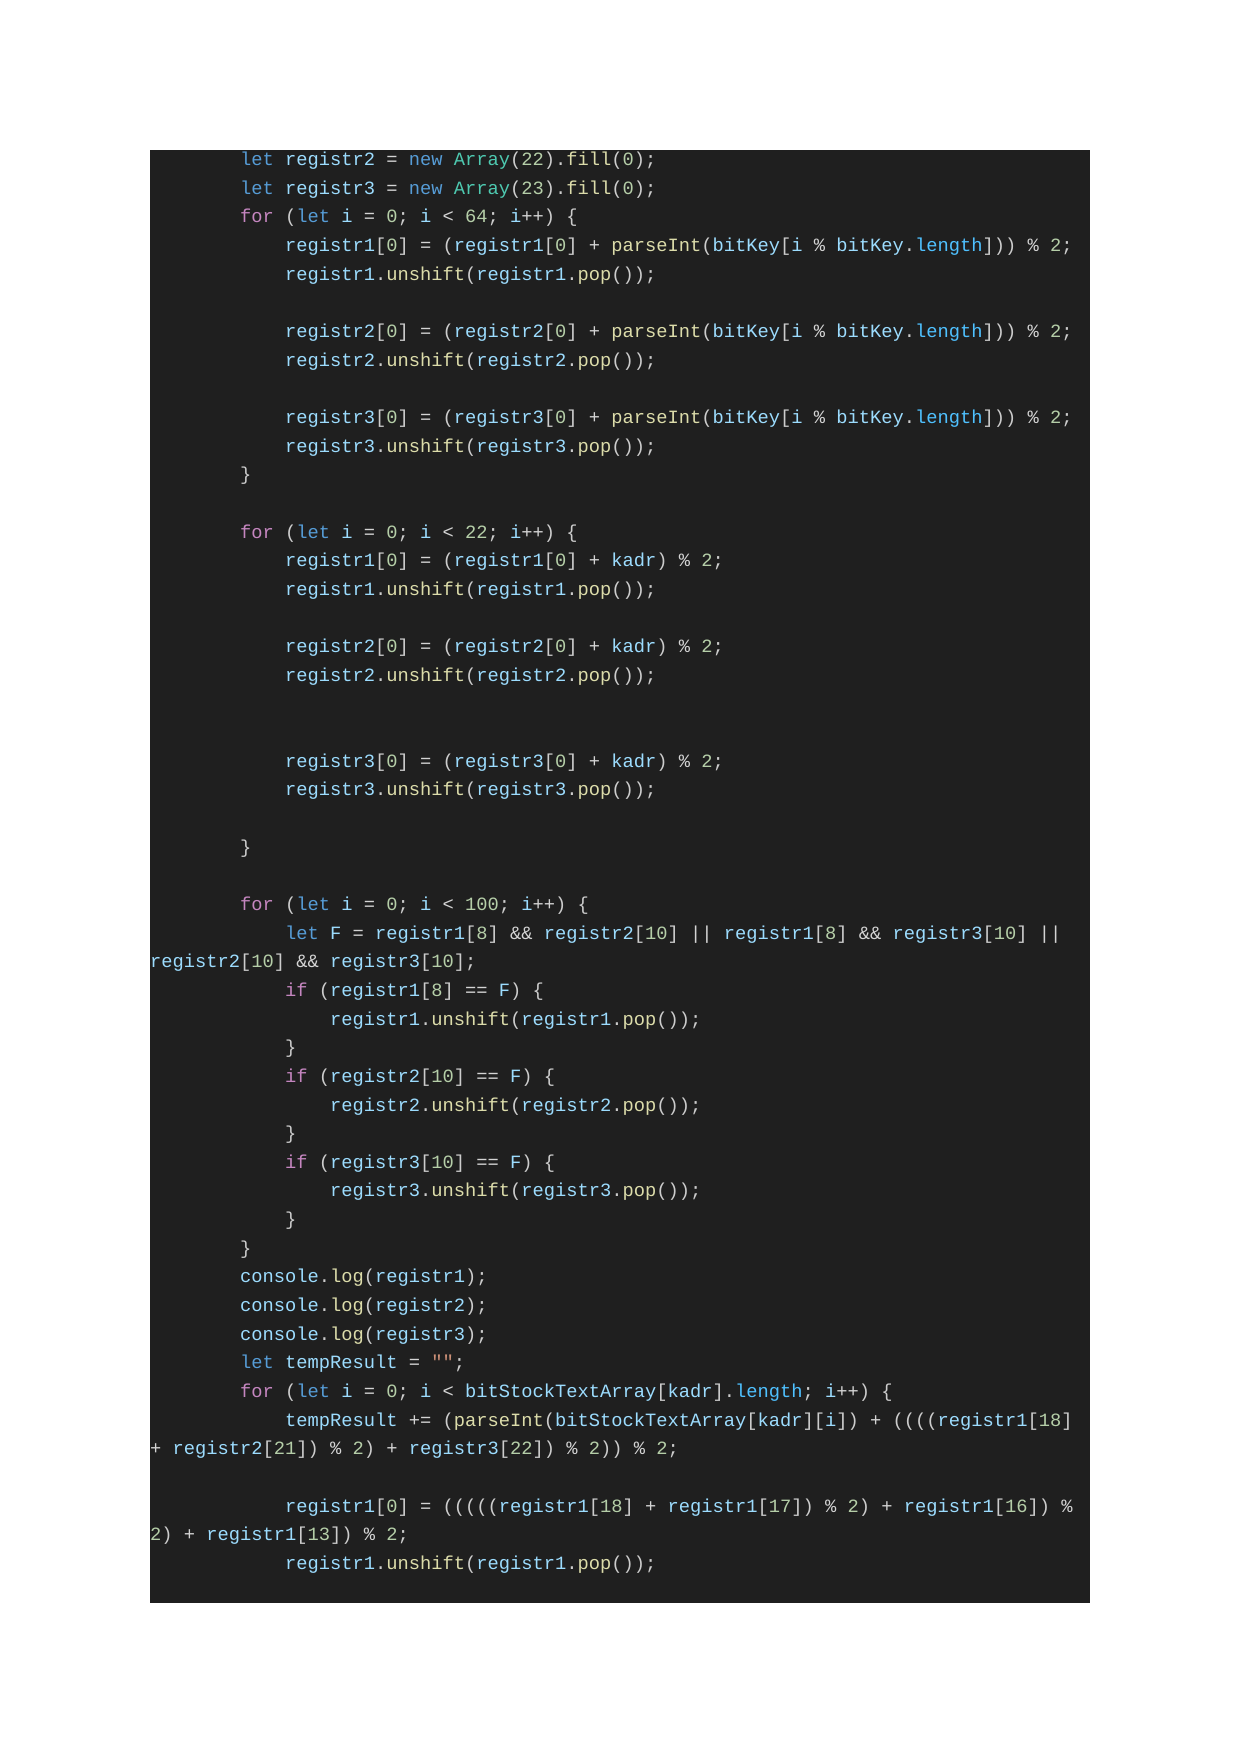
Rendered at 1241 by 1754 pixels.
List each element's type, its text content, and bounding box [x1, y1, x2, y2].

text registr3.unshift(registr3.pop()); [150, 780, 1090, 801]
text registr2.unshift(registr2.pop()); [150, 666, 1090, 687]
text registr1[0] = (registr1[0] + parseInt(bitKey[i % bitKey.length])) % 2; [150, 236, 1090, 257]
text registr2.unshift(registr2.pop()); [150, 1095, 1090, 1117]
text console.log(registr3); [150, 1324, 1090, 1346]
text for (let i = 0; i < bitStockTextArray[kadr].length; i++) { [150, 1382, 1090, 1403]
text registr1[0] = (registr1[0] + kadr) % 2; [150, 551, 1090, 572]
text } [150, 1210, 1090, 1231]
text let registr3 = new Array(23).fill(0); [150, 179, 1090, 200]
text } [150, 837, 1090, 859]
text registr1.unshift(registr1.pop()); [150, 264, 1090, 286]
text registr3[0] = (registr3[0] + parseInt(bitKey[i % bitKey.length])) % 2; [150, 408, 1090, 429]
text registr1.unshift(registr1.pop()); [150, 1554, 1090, 1575]
text registr2.unshift(registr2.pop()); [150, 351, 1090, 372]
text for (let i = 0; i < 22; i++) { [150, 522, 1090, 544]
text console.log(registr2); [150, 1296, 1090, 1317]
text registr1.unshift(registr1.pop()); [150, 1009, 1090, 1031]
text registr1[0] = (((((registr1[18] + registr1[17]) % 2) + registr1[16]) % 2) + registr1[13]) % 2; [150, 1496, 1090, 1546]
text let registr2 = new Array(22).fill(0); [150, 150, 1090, 171]
text registr2[0] = (registr2[0] + kadr) % 2; [150, 637, 1090, 658]
text registr3[0] = (registr3[0] + kadr) % 2; [150, 752, 1090, 773]
text registr2[0] = (registr2[0] + parseInt(bitKey[i % bitKey.length])) % 2; [150, 322, 1090, 343]
text registr3.unshift(registr3.pop()); [150, 436, 1090, 458]
text registr1.unshift(registr1.pop()); [150, 580, 1090, 601]
text for (let i = 0; i < 100; i++) { [150, 895, 1090, 916]
text } [150, 1238, 1090, 1260]
text registr3.unshift(registr3.pop()); [150, 1181, 1090, 1202]
text if (registr2[10] == F) { [150, 1067, 1090, 1088]
text if (registr1[8] == F) { [150, 981, 1090, 1002]
text } [150, 1124, 1090, 1145]
text console.log(registr1); [150, 1267, 1090, 1288]
text } [150, 465, 1090, 486]
text for (let i = 0; i < 64; i++) { [150, 207, 1090, 228]
text let tempResult = ""; [150, 1353, 1090, 1374]
text tempResult += (parseInt(bitStockTextArray[kadr][i]) + ((((registr1[18] + registr2[21]) % 2) + registr3[22]) % 2)) % 2; [150, 1410, 1090, 1460]
text } [150, 1038, 1090, 1059]
text let F = registr1[8] && registr2[10] || registr1[8] && registr3[10] || registr2[10] && registr3[10]; [150, 923, 1090, 973]
text if (registr3[10] == F) { [150, 1153, 1090, 1174]
